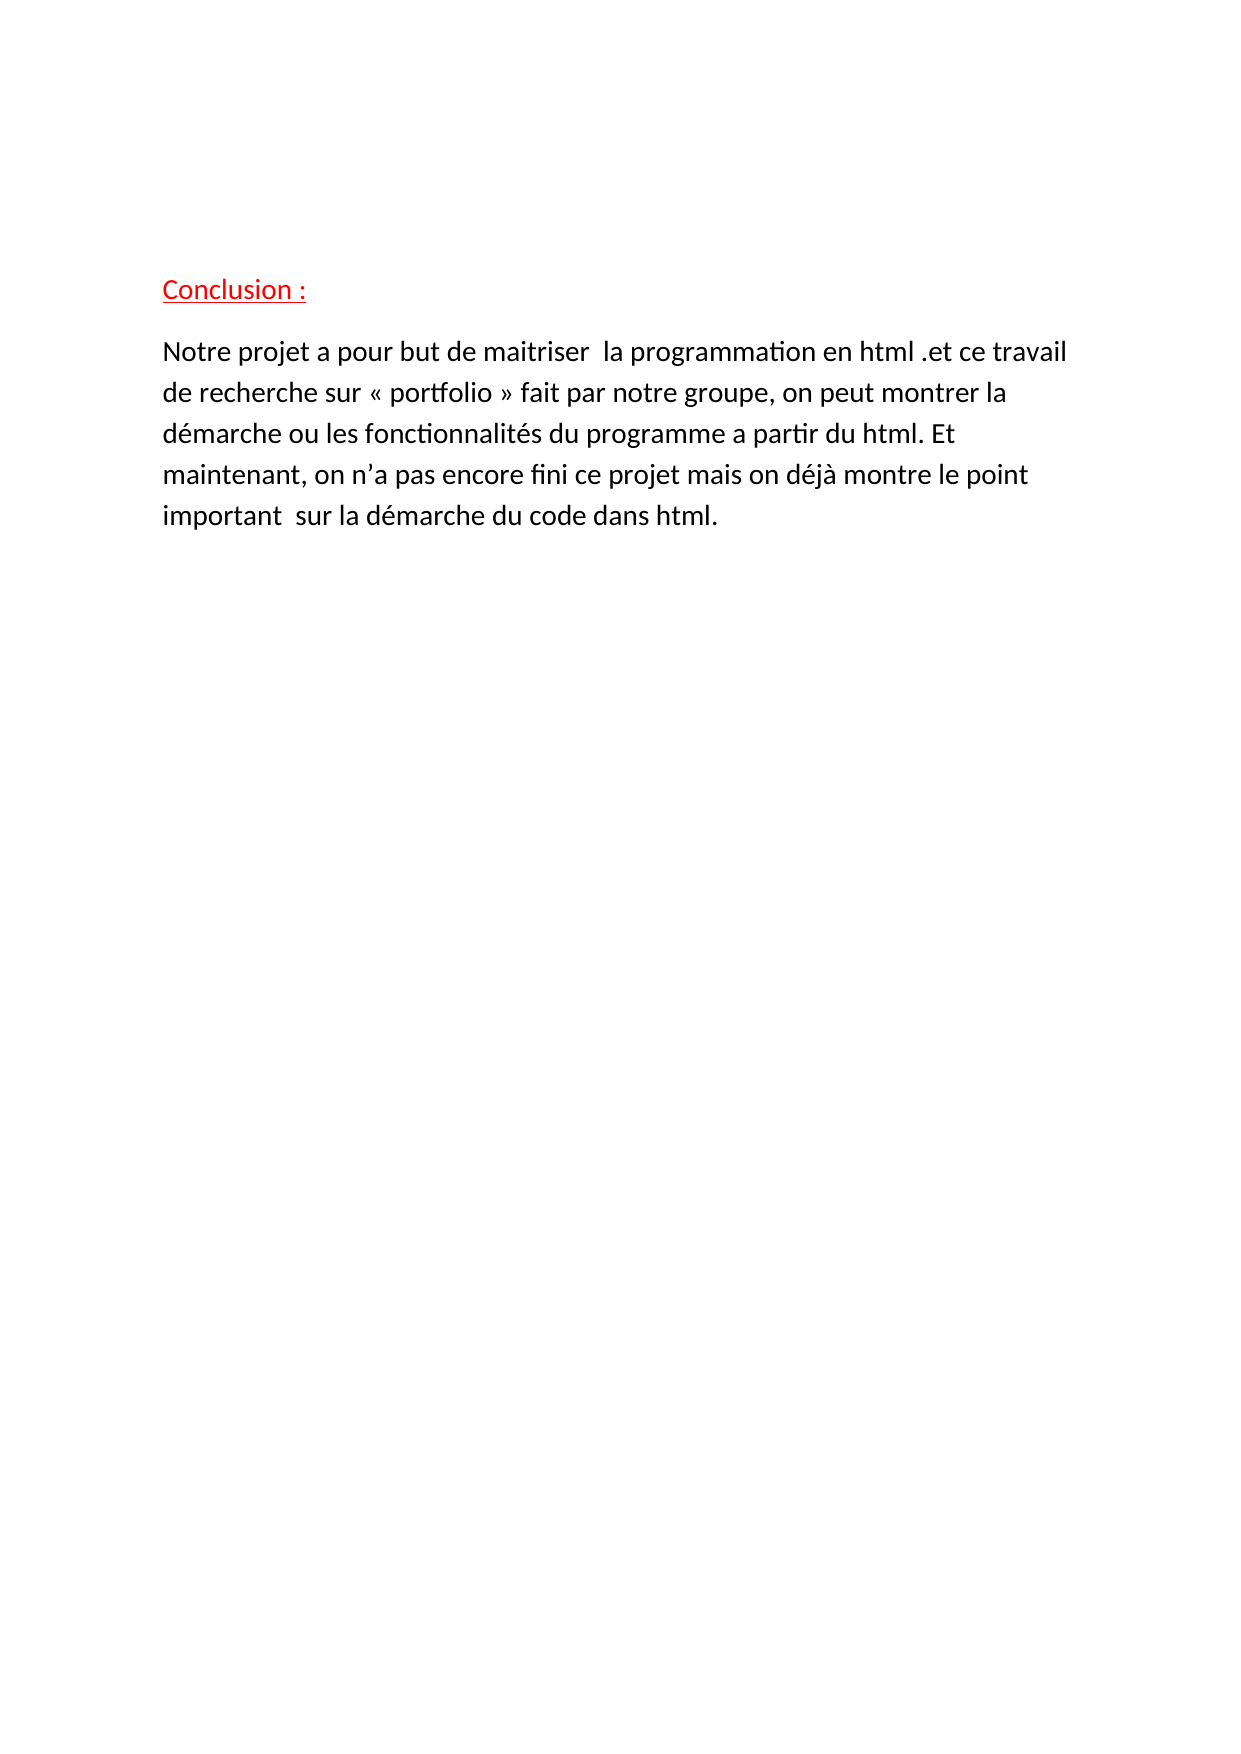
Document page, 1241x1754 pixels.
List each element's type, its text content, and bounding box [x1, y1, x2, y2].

text Notre projet a pour but de maitriser la programmation en html .et ce travail de recherche sur « portfolio » fait par notre groupe, on peut montrer la démarche ou les fonctionnalités du programme a partir du html. Et maintenant, on n’a pas encore fini ce projet mais on déjà montre le point important sur la démarche du code dans html. [162, 333, 1093, 564]
text Conclusion : [162, 271, 1093, 307]
